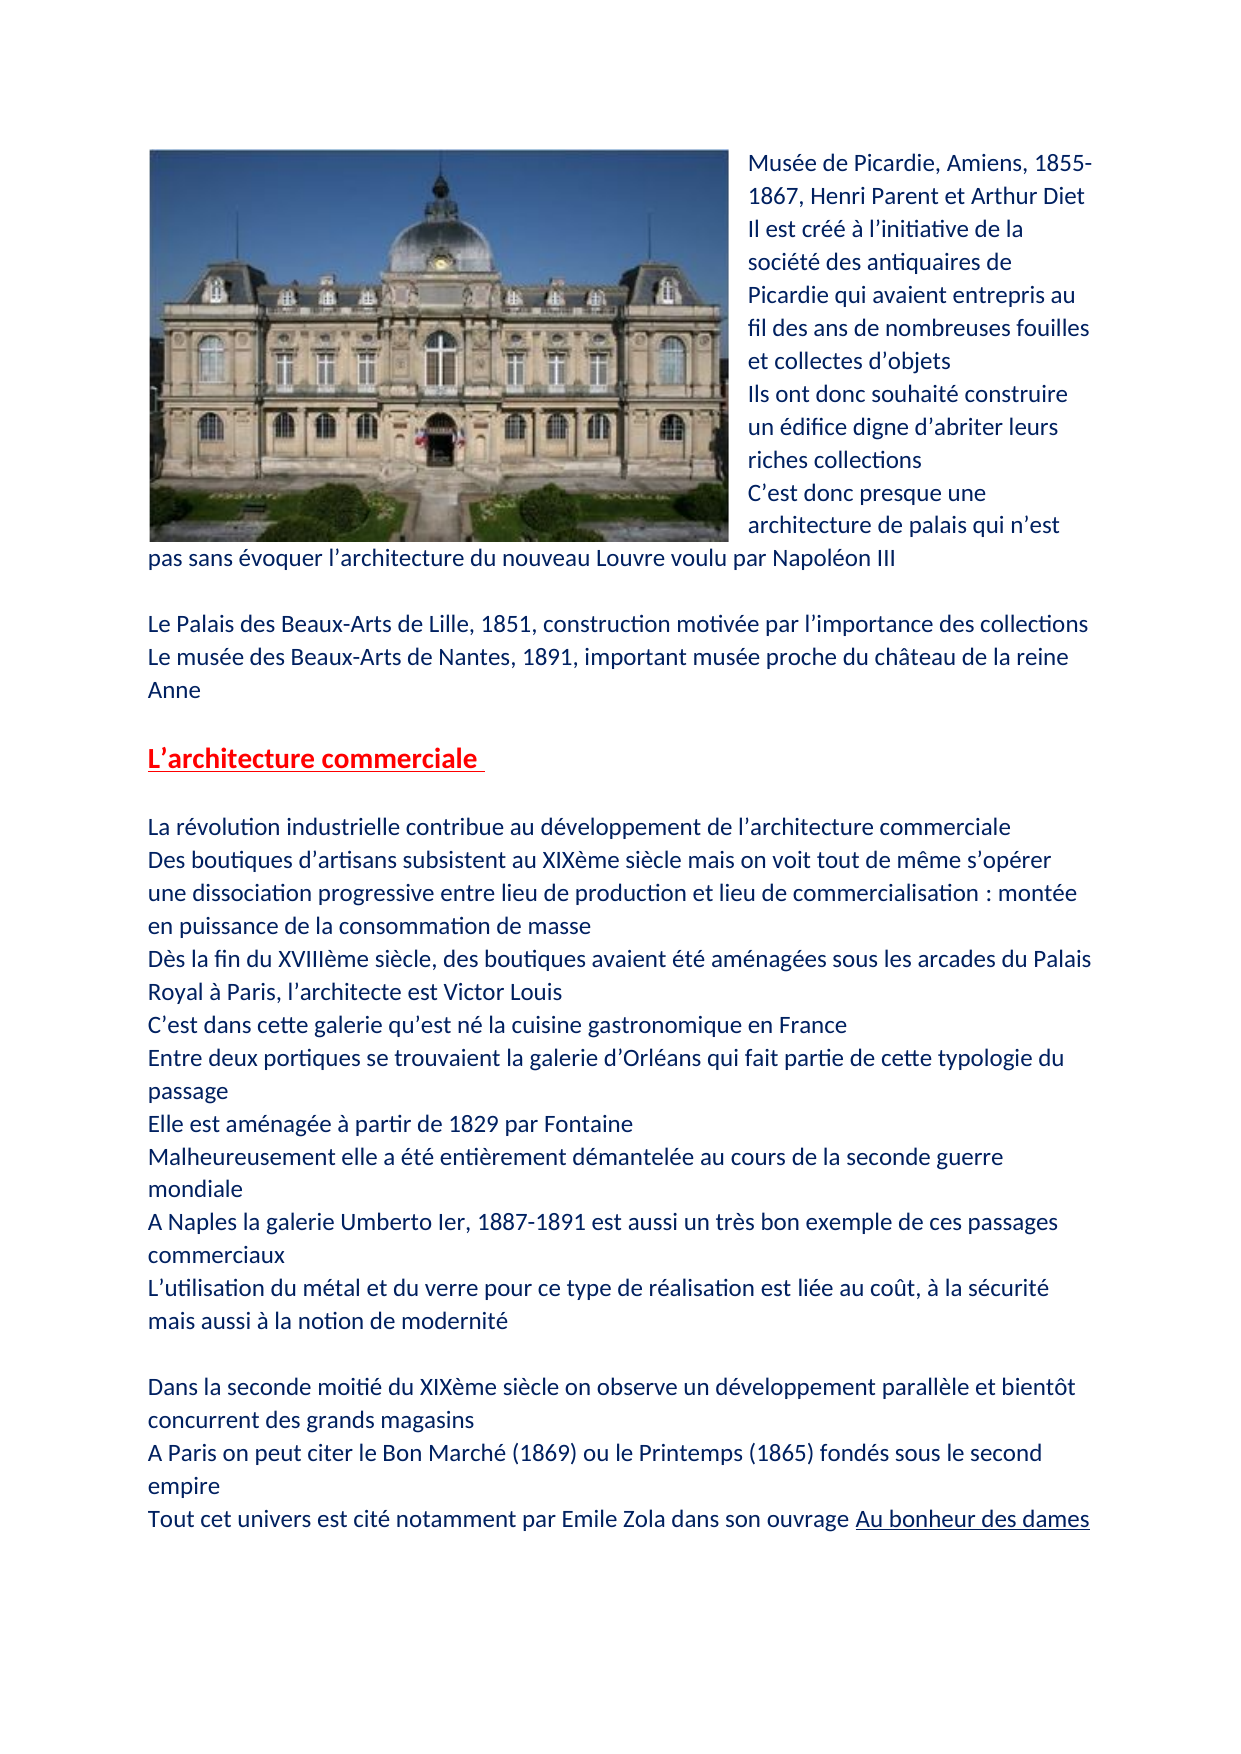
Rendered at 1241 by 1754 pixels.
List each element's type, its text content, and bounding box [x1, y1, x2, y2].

text A Paris on peut citer le Bon Marché (1869) ou le Printemps (1865) fondés sous le second empire [148, 1437, 1093, 1500]
text Des boutiques d’artisans subsistent au XIXème siècle mais on voit tout de même s’opérer une dissociation progressive entre lieu de production et lieu de commercialisation : montée en puissance de la consommation de masse [148, 844, 1093, 941]
text Ils ont donc souhaité construire un édifice digne d’abriter leurs riches collections [728, 378, 1093, 474]
text L’utilisation du métal et du verre pour ce type de réalisation est liée au coût, à la sécurité mais aussi à la notion de modernité [148, 1272, 1093, 1336]
text Dans la seconde moitié du XIXème siècle on observe un développement parallèle et bientôt concurrent des grands magasins [148, 1371, 1093, 1434]
text La révolution industrielle contribue au développement de l’architecture commerciale [148, 811, 1093, 842]
text L’architecture commerciale [148, 740, 1093, 776]
text Elle est aménagée à partir de 1829 par Fontaine [148, 1108, 1093, 1138]
text Il est créé à l’initiative de la société des antiquaires de Picardie qui avaient entrepris au fil des ans de nombreuses fouilles et collectes d’objets [728, 213, 1093, 376]
text Musée de Picardie, Amiens, 1855-1867, Henri Parent et Arthur Diet [148, 148, 1093, 211]
text Malheureusement elle a été entièrement démantelée au cours de la seconde guerre mondiale [148, 1141, 1093, 1204]
text Tout cet univers est cité notamment par Emile Zola dans son ouvrage Au bonheur des dames [148, 1503, 1093, 1533]
text Le musée des Beaux-Arts de Nantes, 1891, important musée proche du château de la reine Anne [148, 641, 1093, 705]
text C’est dans cette galerie qu’est né la cuisine gastronomique en France [148, 1009, 1093, 1039]
text Entre deux portiques se trouvaient la galerie d’Orléans qui fait partie de cette typologie du passage [148, 1042, 1093, 1105]
picture [147, 149, 728, 541]
text A Naples la galerie Umberto Ier, 1887-1891 est aussi un très bon exemple de ces passages commerciaux [148, 1206, 1093, 1270]
text Le Palais des Beaux-Arts de Lille, 1851, construction motivée par l’importance des collections [148, 608, 1093, 639]
text Dès la fin du XVIIIème siècle, des boutiques avaient été aménagées sous les arcades du Palais Royal à Paris, l’architecte est Victor Louis [148, 943, 1093, 1007]
text C’est donc presque une architecture de palais qui n’est pas sans évoquer l’architecture du nouveau Louvre voulu par Napoléon III [148, 477, 1093, 573]
